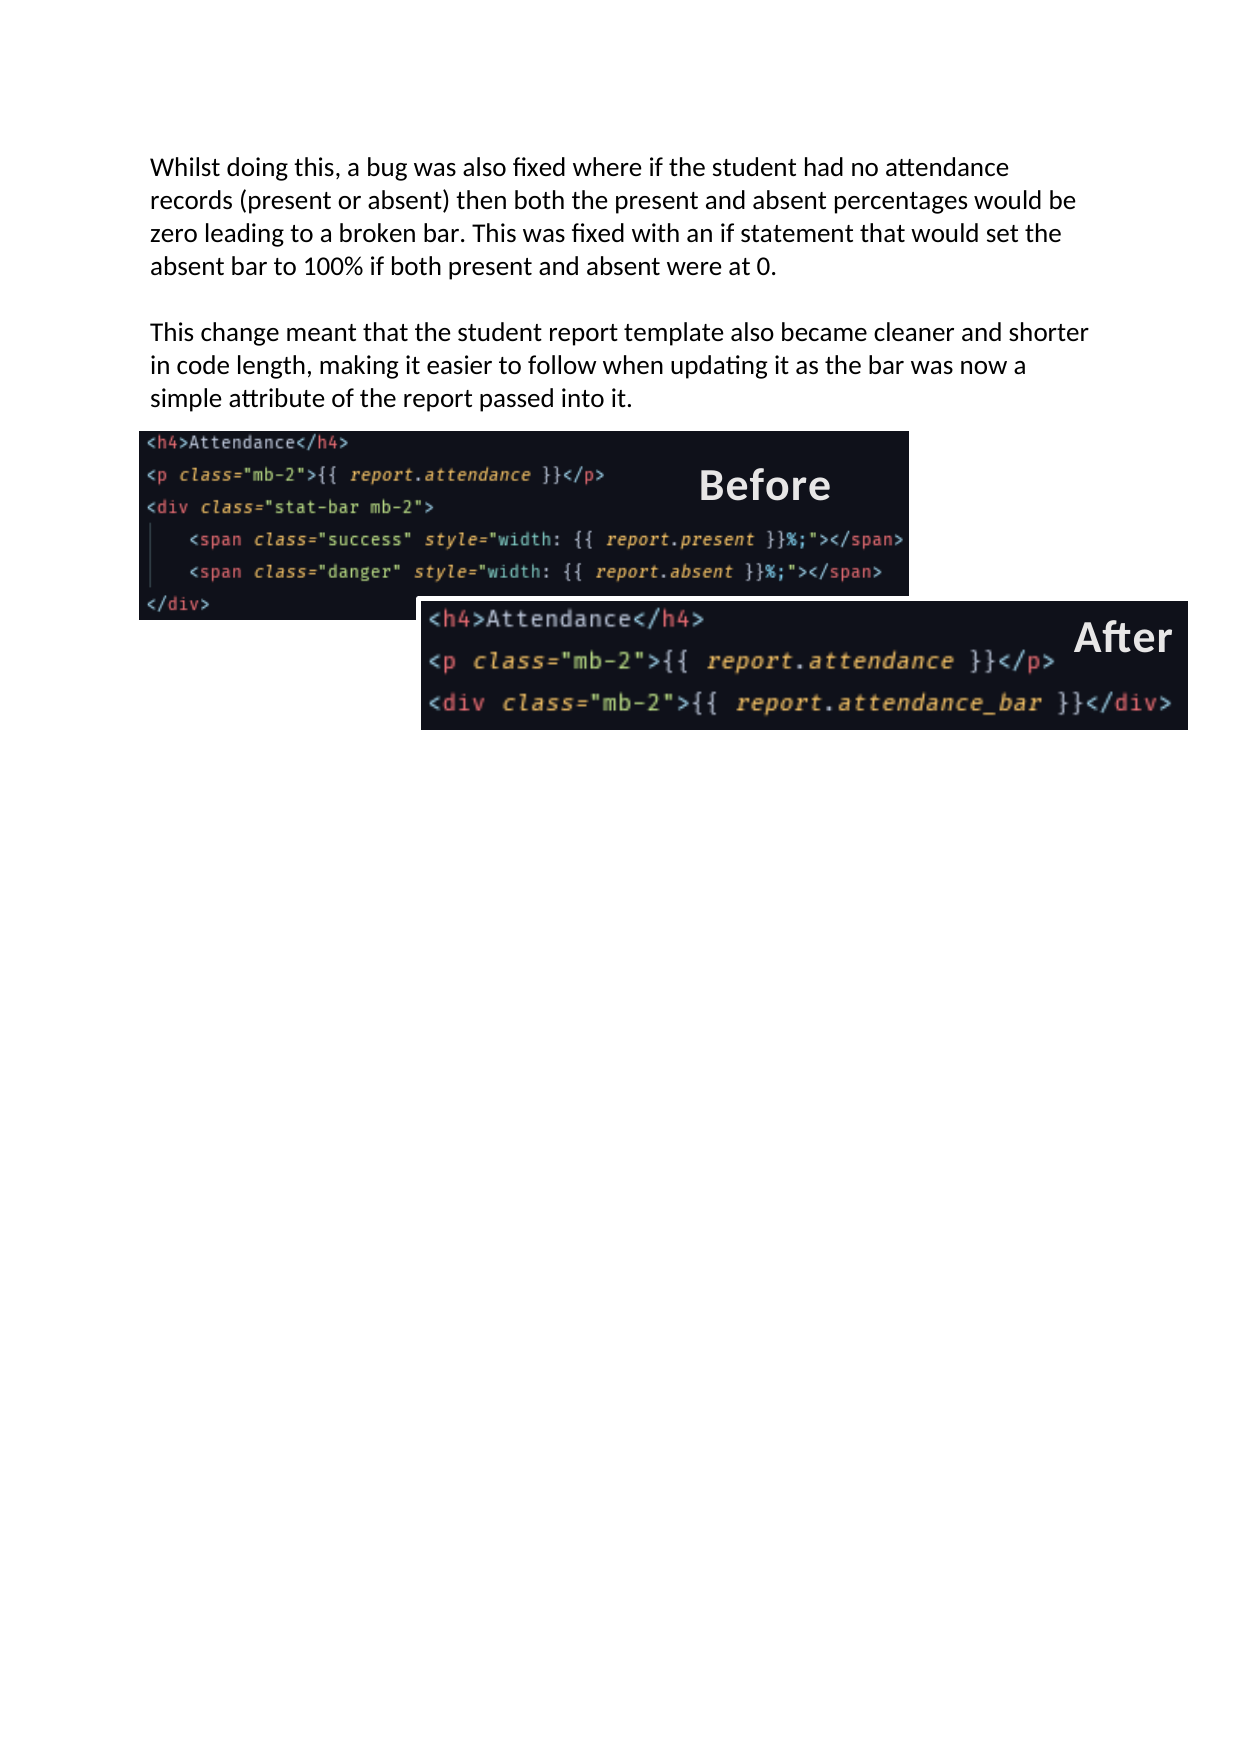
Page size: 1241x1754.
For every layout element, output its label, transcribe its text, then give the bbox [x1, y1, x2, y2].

text This change meant that the student report template also became cleaner and shorter in code length, making it easier to follow when updating it as the bar was now a simple attribute of the report passed into it. [150, 183, 1090, 282]
picture [421, 469, 1188, 598]
picture [139, 299, 909, 488]
